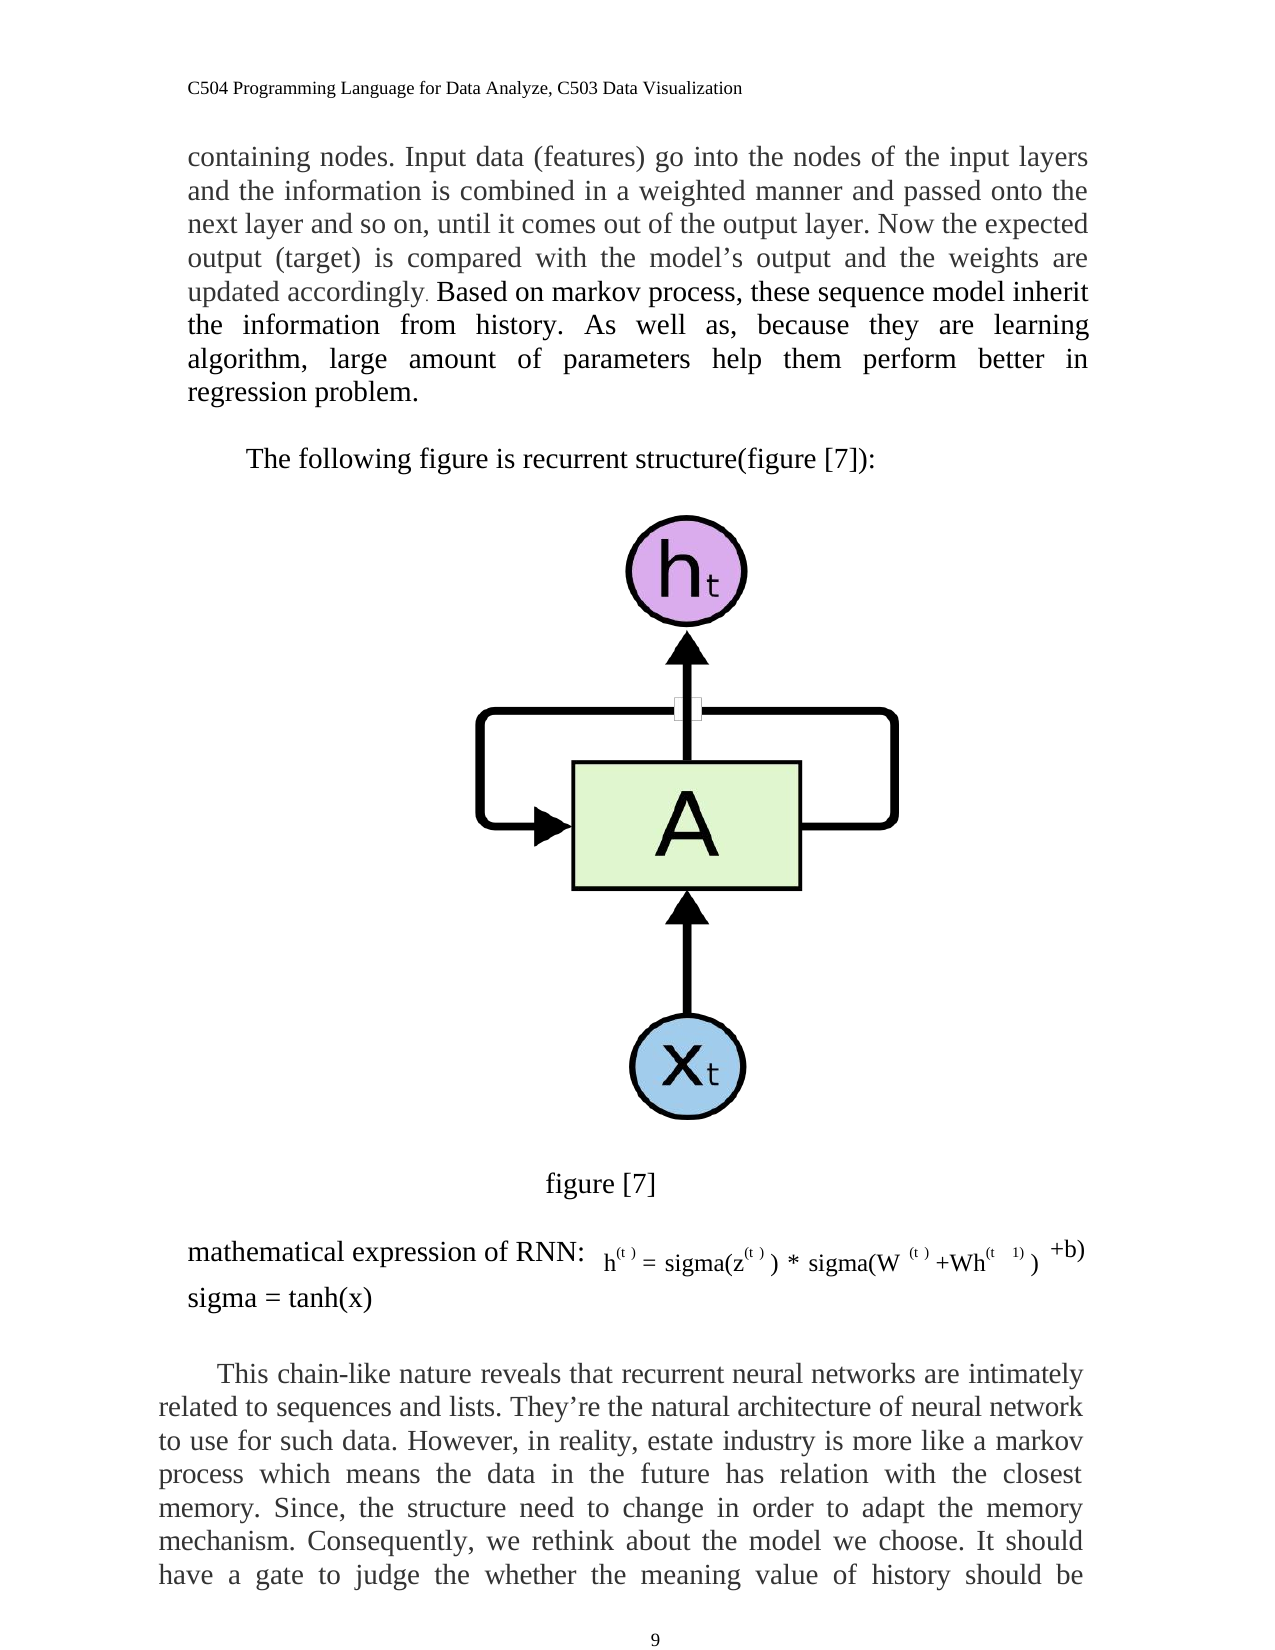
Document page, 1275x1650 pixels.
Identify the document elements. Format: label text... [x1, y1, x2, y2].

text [187, 139, 1089, 408]
text h(t ) = sigma(z(t ) ) * sigma(W (t ) +Wh(t 1) )+b) [603, 1244, 1039, 1276]
text mathematical expression of RNN: [187, 1234, 592, 1267]
text figure [7] [170, 1167, 980, 1200]
text sigma = tanh(x) [187, 1281, 1152, 1314]
text The following figure is recurrent structure(figure [7]): [187, 441, 1152, 475]
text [158, 1356, 1083, 1591]
picture [475, 515, 899, 1120]
